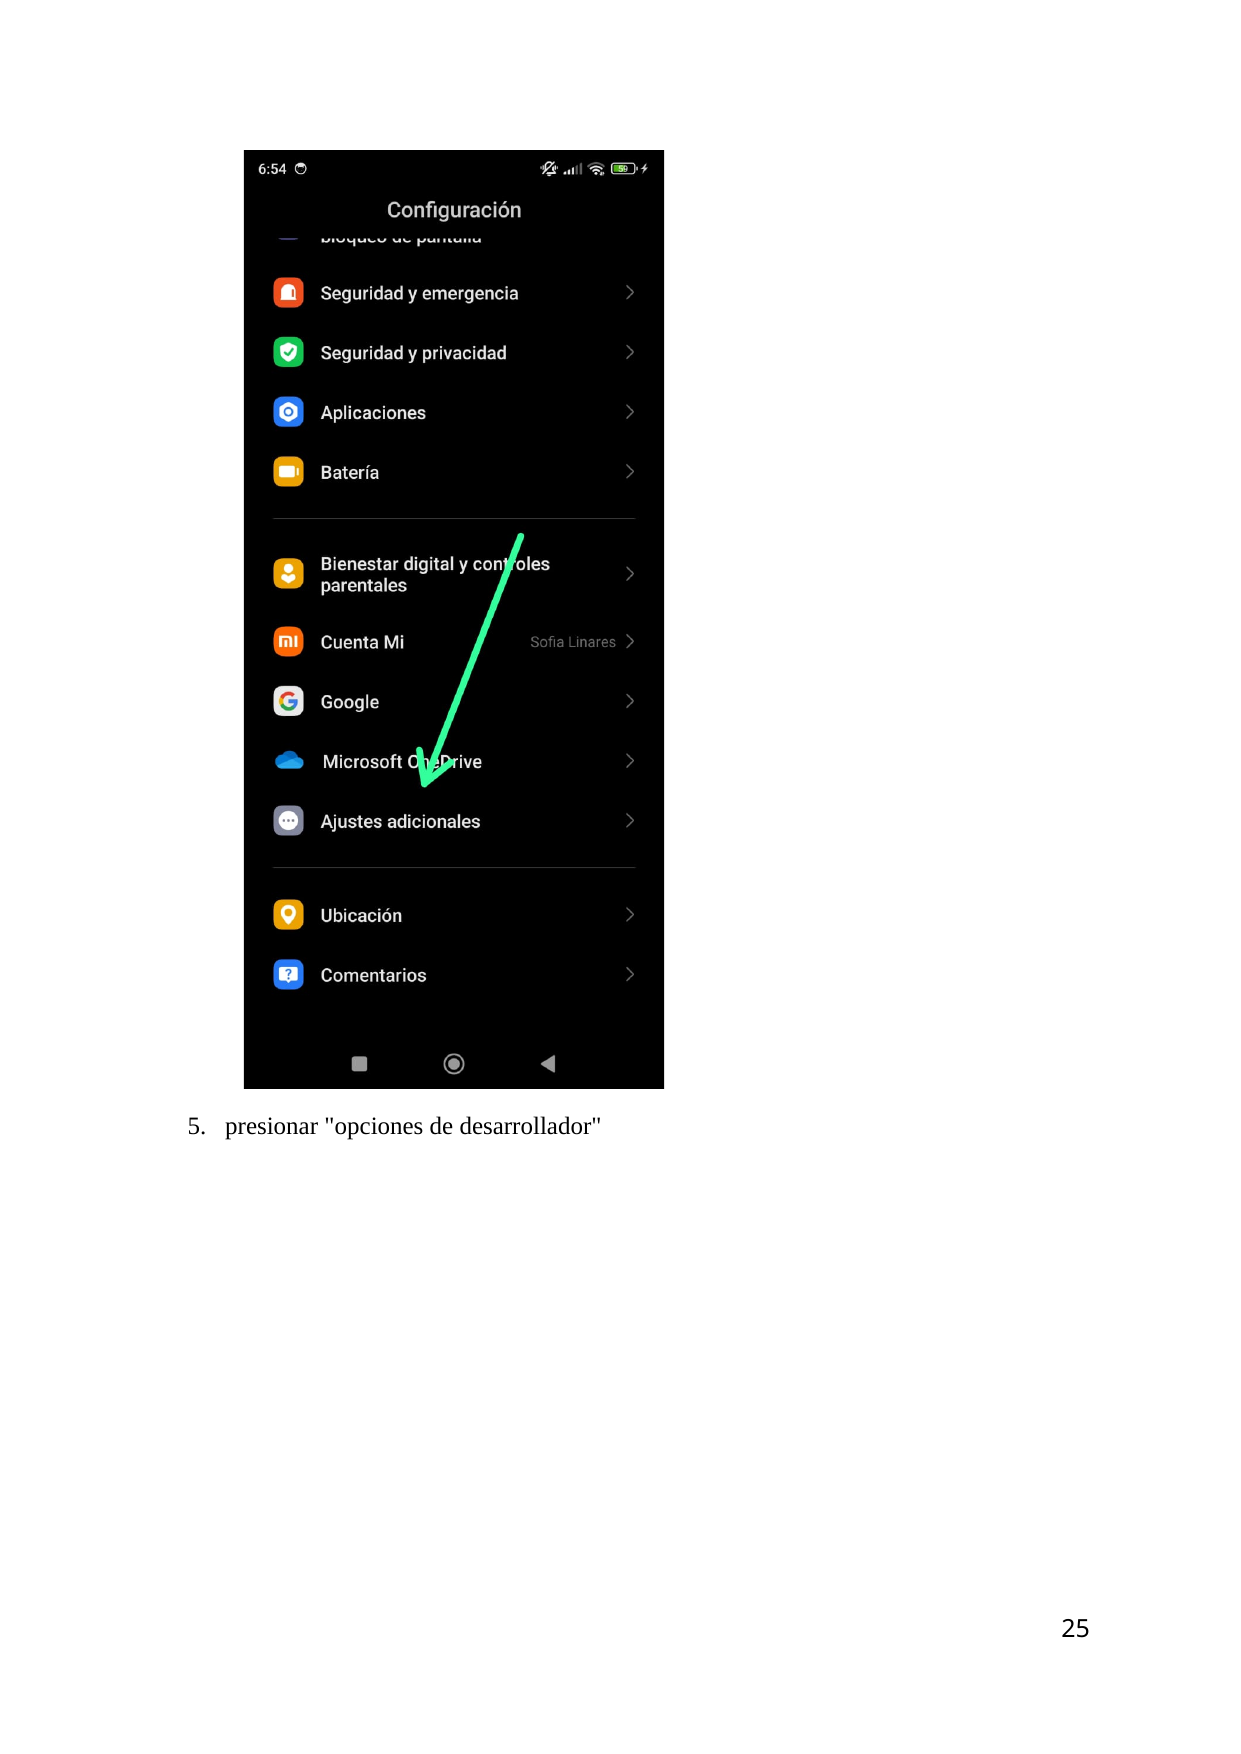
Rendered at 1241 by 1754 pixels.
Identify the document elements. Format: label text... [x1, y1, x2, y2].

list presionar "opciones de desarrollador" [187, 1111, 1090, 1140]
